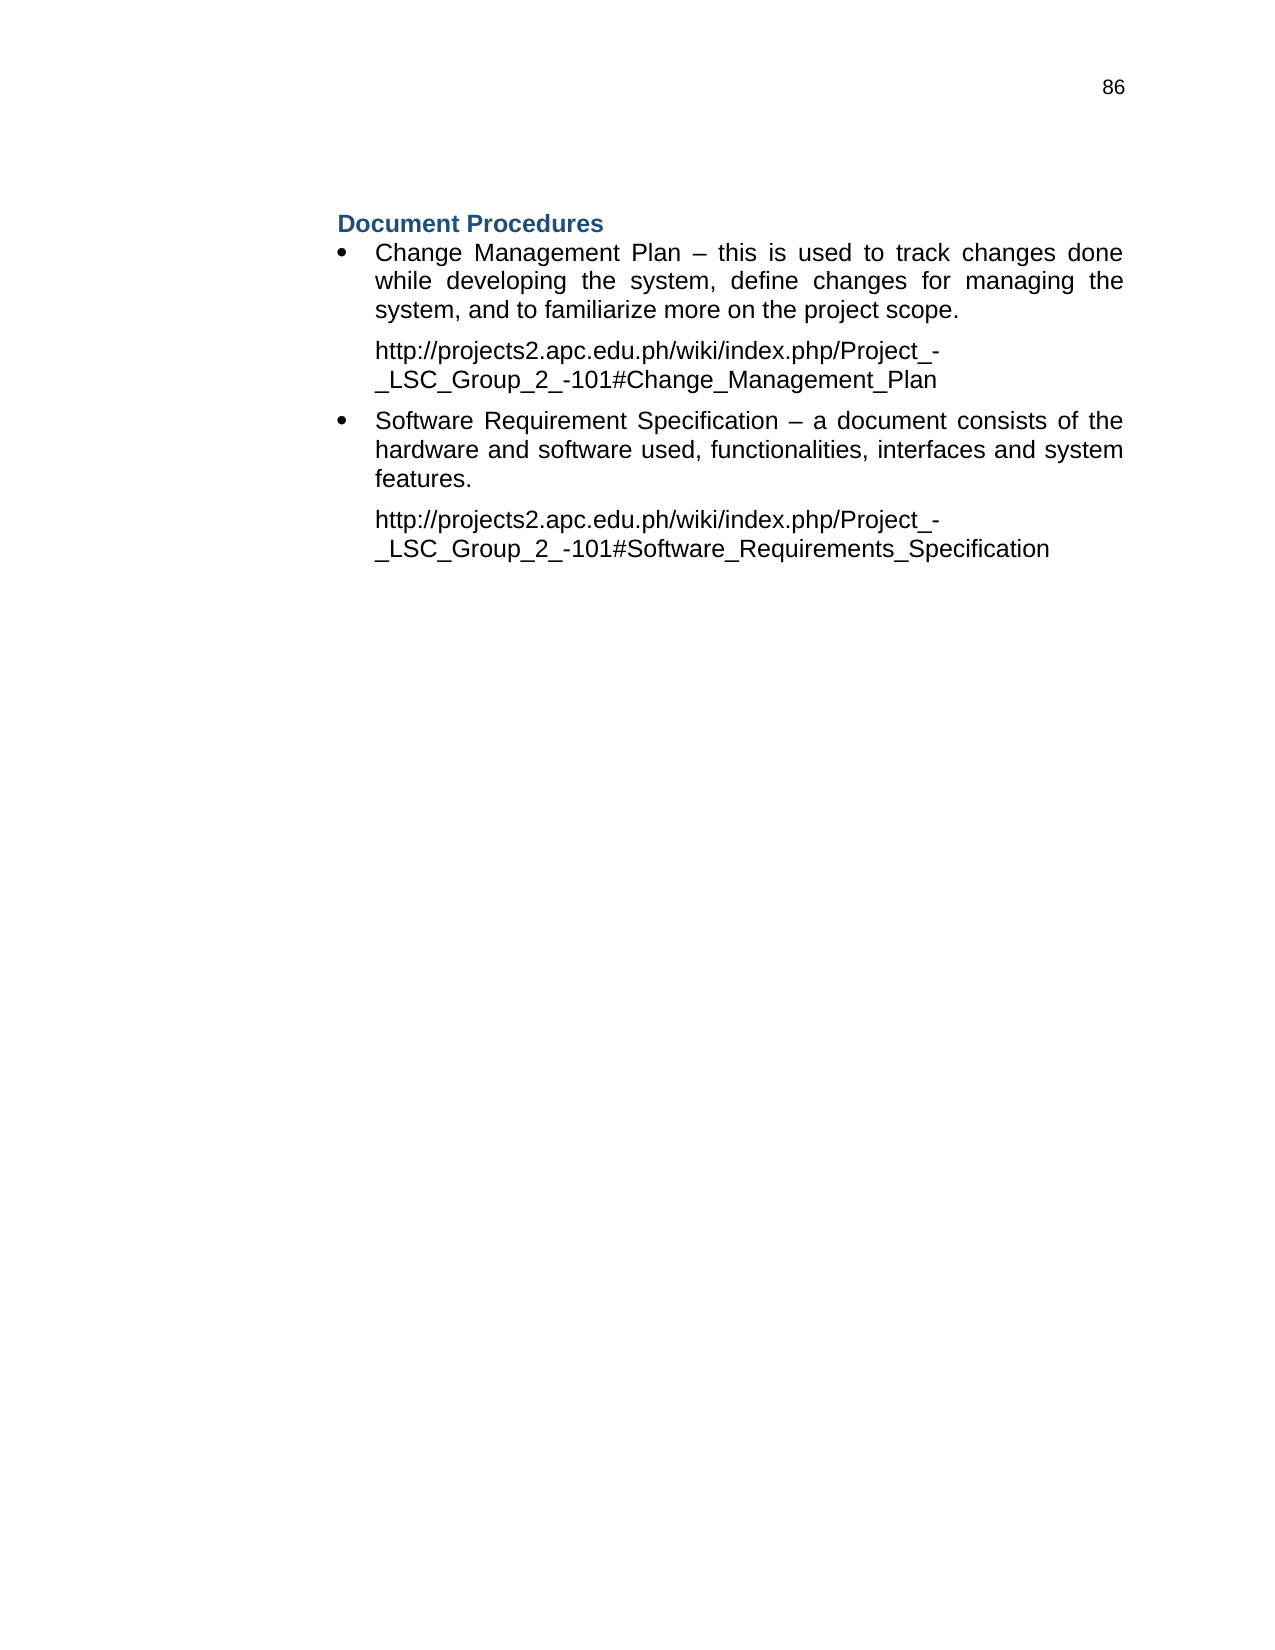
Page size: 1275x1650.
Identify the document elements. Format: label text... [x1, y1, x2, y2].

text http://projects2.apc.edu.ph/wiki/index.php/Project_-_LSC_Group_2_-101#Software_Requirements_Specification [375, 505, 1125, 563]
list Change Management Plan – this is used to track changes done while developing the system, define changes for managing the system, and to familiarize more on the project scope. [337, 237, 1125, 324]
list Software Requirement Specification – a document consists of the hardware and software used, functionalities, interfaces and system features. [337, 406, 1125, 493]
subtitle Document Procedures [337, 202, 1125, 237]
text http://projects2.apc.edu.ph/wiki/index.php/Project_-_LSC_Group_2_-101#Change_Management_Plan [375, 336, 1125, 394]
